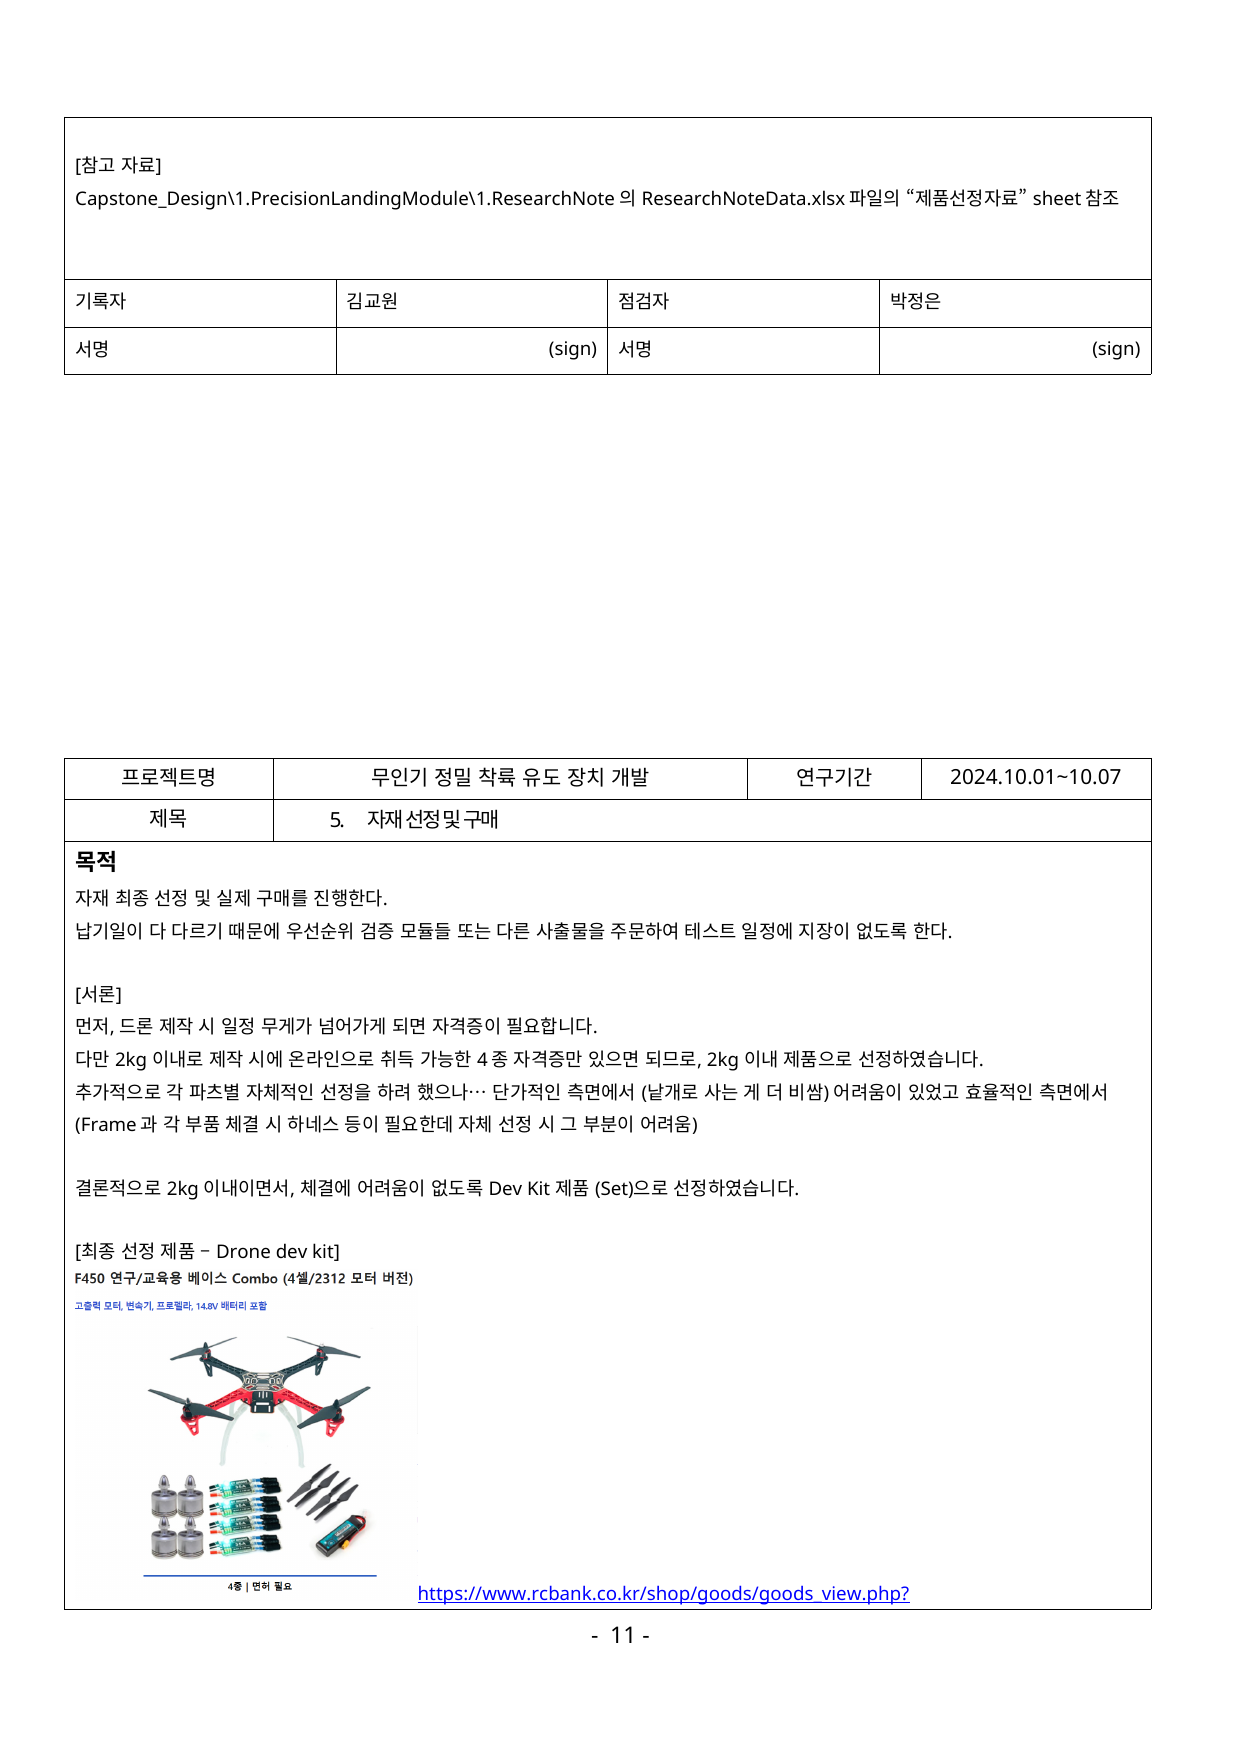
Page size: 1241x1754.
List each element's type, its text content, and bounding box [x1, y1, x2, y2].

table_cell 기록자 [65, 280, 336, 327]
table_header 무인기 정밀 착륙 유도 장치 개발 [274, 759, 747, 799]
table_cell 박정은 [880, 280, 1151, 327]
table_cell 자재 선정 및 구매 [274, 800, 1151, 841]
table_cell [65, 118, 1151, 279]
table_cell (sign) [337, 328, 607, 374]
table_cell 점검자 [608, 280, 879, 327]
table_header 연구기간 [748, 759, 921, 799]
table_header 프로젝트명 [65, 759, 273, 799]
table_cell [65, 842, 1151, 1609]
table_cell 서명 [65, 328, 336, 374]
table_cell 김교원 [337, 280, 607, 327]
table_cell 서명 [608, 328, 879, 374]
table_header 2024.10.01~10.07 [922, 759, 1151, 799]
table_cell 제목 [65, 800, 273, 841]
picture [75, 1269, 418, 1601]
table_cell (sign) [880, 328, 1151, 374]
